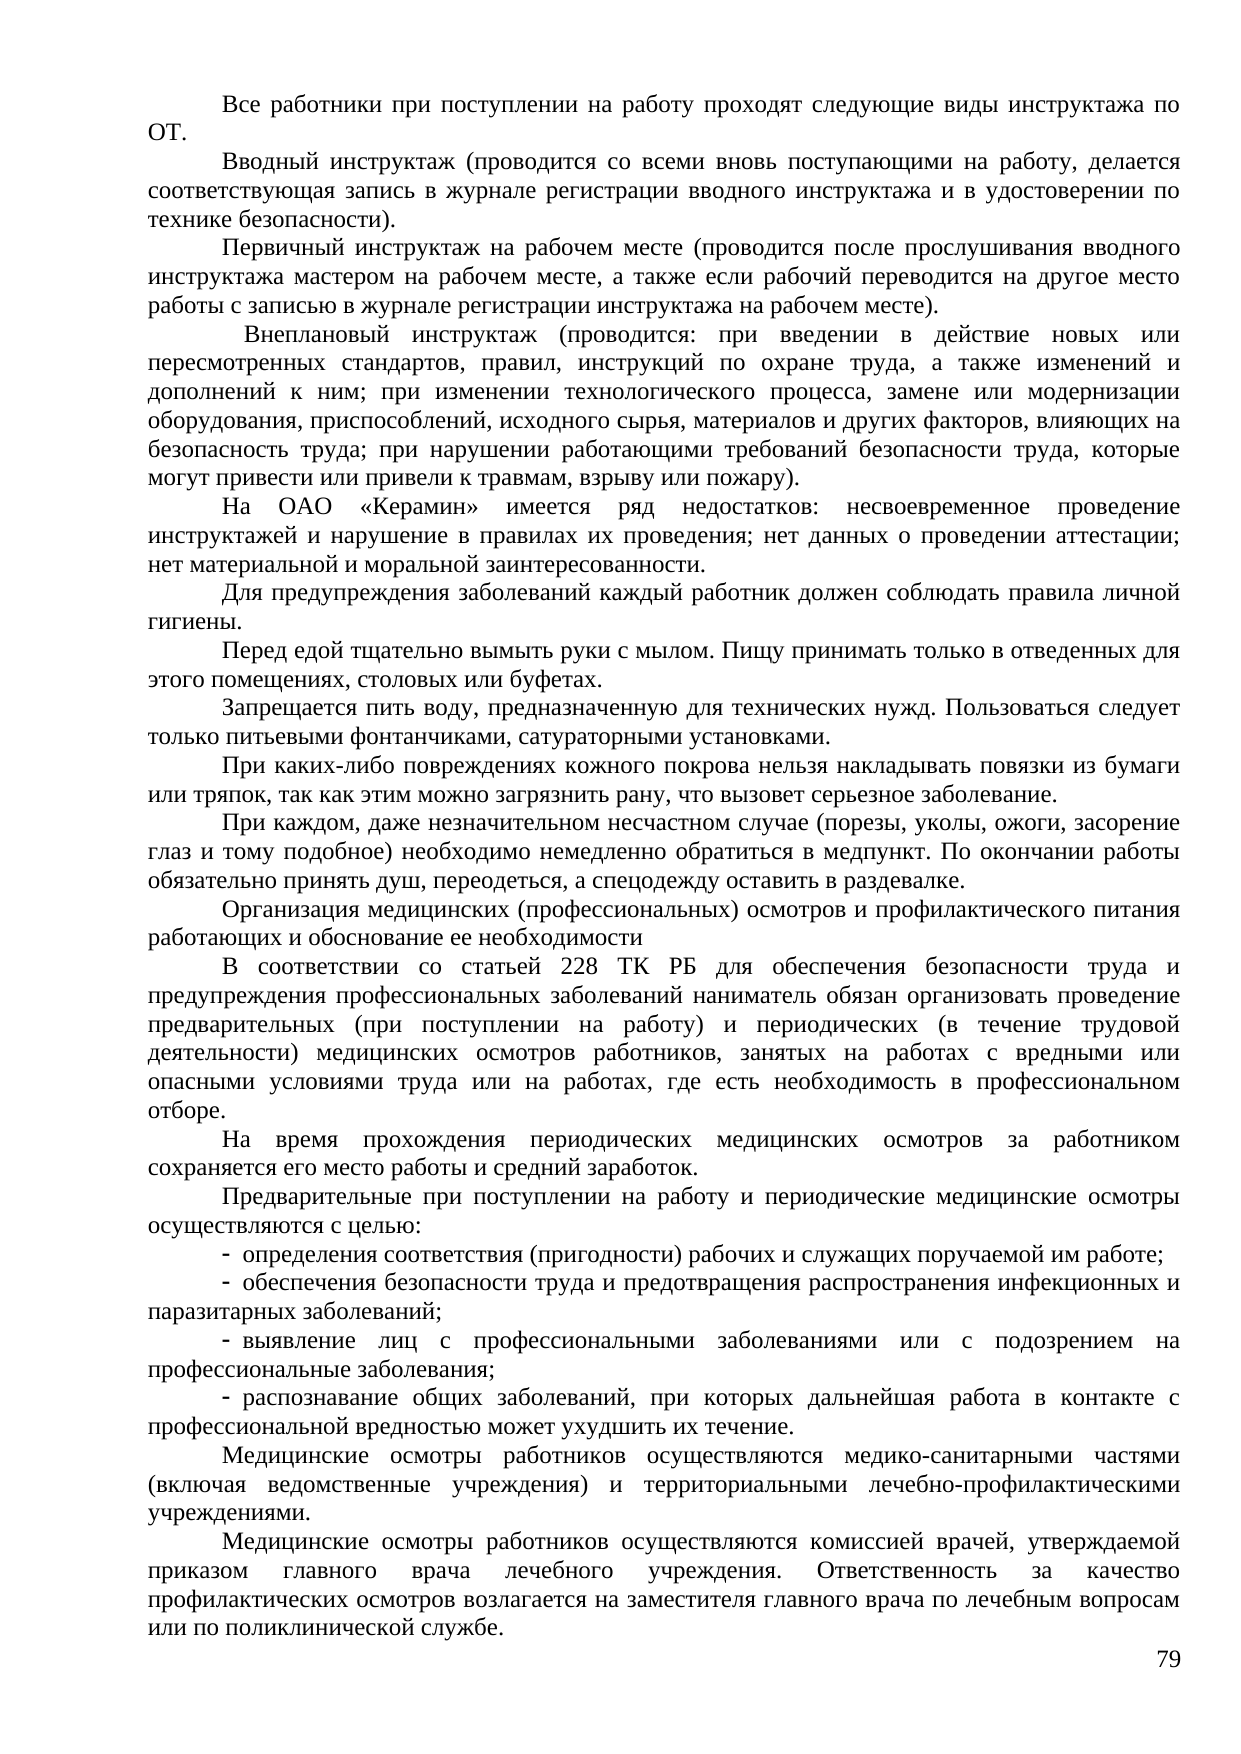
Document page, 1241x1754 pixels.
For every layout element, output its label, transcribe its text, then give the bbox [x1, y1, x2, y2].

text Первичный инструктаж на рабочем месте (проводится после прослушивания вводного инструктажа мастером на рабочем месте, а также если рабочий переводится на другое место работы с записью в журнале регистрации инструктажа на рабочем месте). [148, 232, 1181, 319]
text Медицинские осмотры работников осуществляются комиссией врачей, утверждаемой приказом главного врача лечебного учреждения. Ответственность за качество профилактических осмотров возлагается на заместителя главного врача по лечебным вопросам или по поликлинической службе. [148, 1526, 1181, 1641]
text Все работники при поступлении на работу проходят следующие виды инструктажа по ОТ. [148, 89, 1181, 146]
list определения соответствия (пригодности) рабочих и служащих поручаемой им работе; [148, 1239, 1181, 1267]
list выявление лиц с профессиональными заболеваниями или с подозрением на профессиональные заболевания; [148, 1325, 1181, 1382]
text Запрещается пить воду, предназначенную для технических нужд. Пользоваться следует только питьевыми фонтанчиками, сатураторными установками. [148, 692, 1181, 750]
text При каждом, даже незначительном несчастном случае (порезы, уколы, ожоги, засорение глаз и тому подобное) необходимо немедленно обратиться в медпункт. По окончании работы обязательно принять душ, переодеться, а спецодежду оставить в раздевалке. [148, 807, 1181, 894]
text Для предупреждения заболеваний каждый работник должен соблюдать правила личной гигиены. [148, 577, 1181, 635]
text На ОАО «Керамин» имеется ряд недостатков: несвоевременное проведение инструктажей и нарушение в правилах их проведения; нет данных о проведении аттестации; нет материальной и моральной заинтересованности. [148, 491, 1181, 577]
text Медицинские осмотры работников осуществляются медико-санитарными частями (включая ведомственные учреждения) и территориальными лечебно-профилактическими учреждениями. [148, 1440, 1181, 1526]
list распознавание общих заболеваний, при которых дальнейшая работа в контакте с профессиональной вредностью может ухудшить их течение. [148, 1382, 1181, 1440]
text На время прохождения периодических медицинских осмотров за работником сохраняется его место работы и средний заработок. [148, 1124, 1181, 1181]
text Организация медицинских (профессиональных) осмотров и профилактического питания работающих и обоснование ее необходимости [148, 894, 1181, 951]
text Предварительные при поступлении на работу и периодические медицинские осмотры осуществляются с целью: [148, 1181, 1181, 1239]
text Внеплановый инструктаж (проводится: при введении в действие новых или пересмотренных стандартов, правил, инструкций по охране труда, а также изменений и дополнений к ним; при изменении технологического процесса, замене или модернизации оборудования, приспособлений, исходного сырья, материалов и других факторов, влияющих на безопасность труда; при нарушении работающими требований безопасности труда, которые могут привести или привели к травмам, взрыву или пожару). [148, 319, 1181, 491]
text Вводный инструктаж (проводится со всеми вновь поступающими на работу, делается соответствующая запись в журнале регистрации вводного инструктажа и в удостоверении по технике безопасности). [148, 146, 1181, 232]
text В соответствии со статьей 228 ТК РБ для обеспечения безопасности труда и предупреждения профессиональных заболеваний наниматель обязан организовать проведение предварительных (при поступлении на работу) и периодических (в течение трудовой деятельности) медицинских осмотров работников, занятых на работах с вредными или опасными условиями труда или на работах, где есть необходимость в профессиональном отборе. [148, 951, 1181, 1124]
text При каких-либо повреждениях кожного покрова нельзя накладывать повязки из бумаги или тряпок, так как этим можно загрязнить рану, что вызовет серьезное заболевание. [148, 750, 1181, 807]
text Перед едой тщательно вымыть руки с мылом. Пищу принимать только в отведенных для этого помещениях, столовых или буфетах. [148, 635, 1181, 692]
list обеспечения безопасности труда и предотвращения распространения инфекционных и паразитарных заболеваний; [148, 1267, 1181, 1325]
